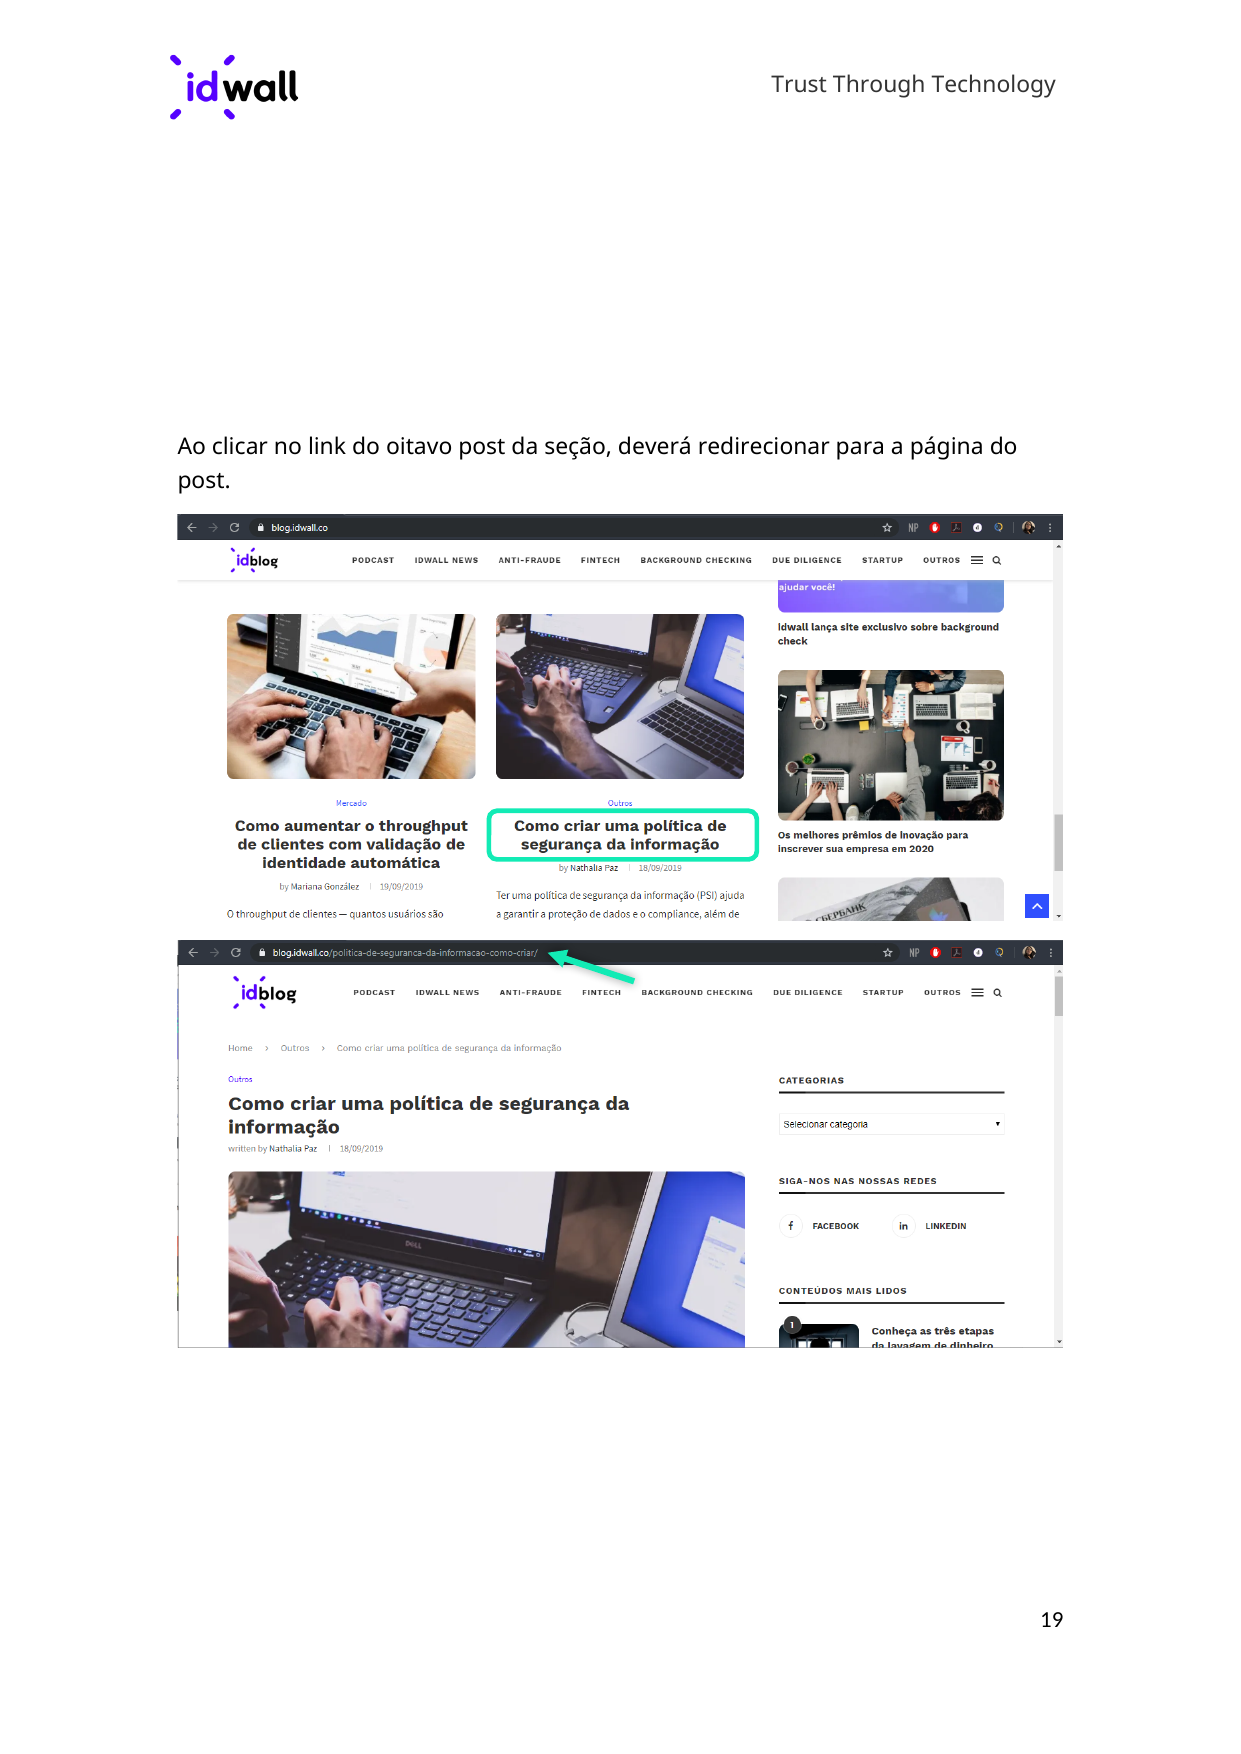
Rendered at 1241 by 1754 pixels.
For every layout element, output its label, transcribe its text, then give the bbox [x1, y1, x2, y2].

picture [164, 17, 304, 157]
picture [177, 940, 1063, 1348]
text Ao clicar no link do oitavo post da seção, deverá redirecionar para a página do post. [177, 430, 1063, 495]
picture [177, 514, 1063, 921]
